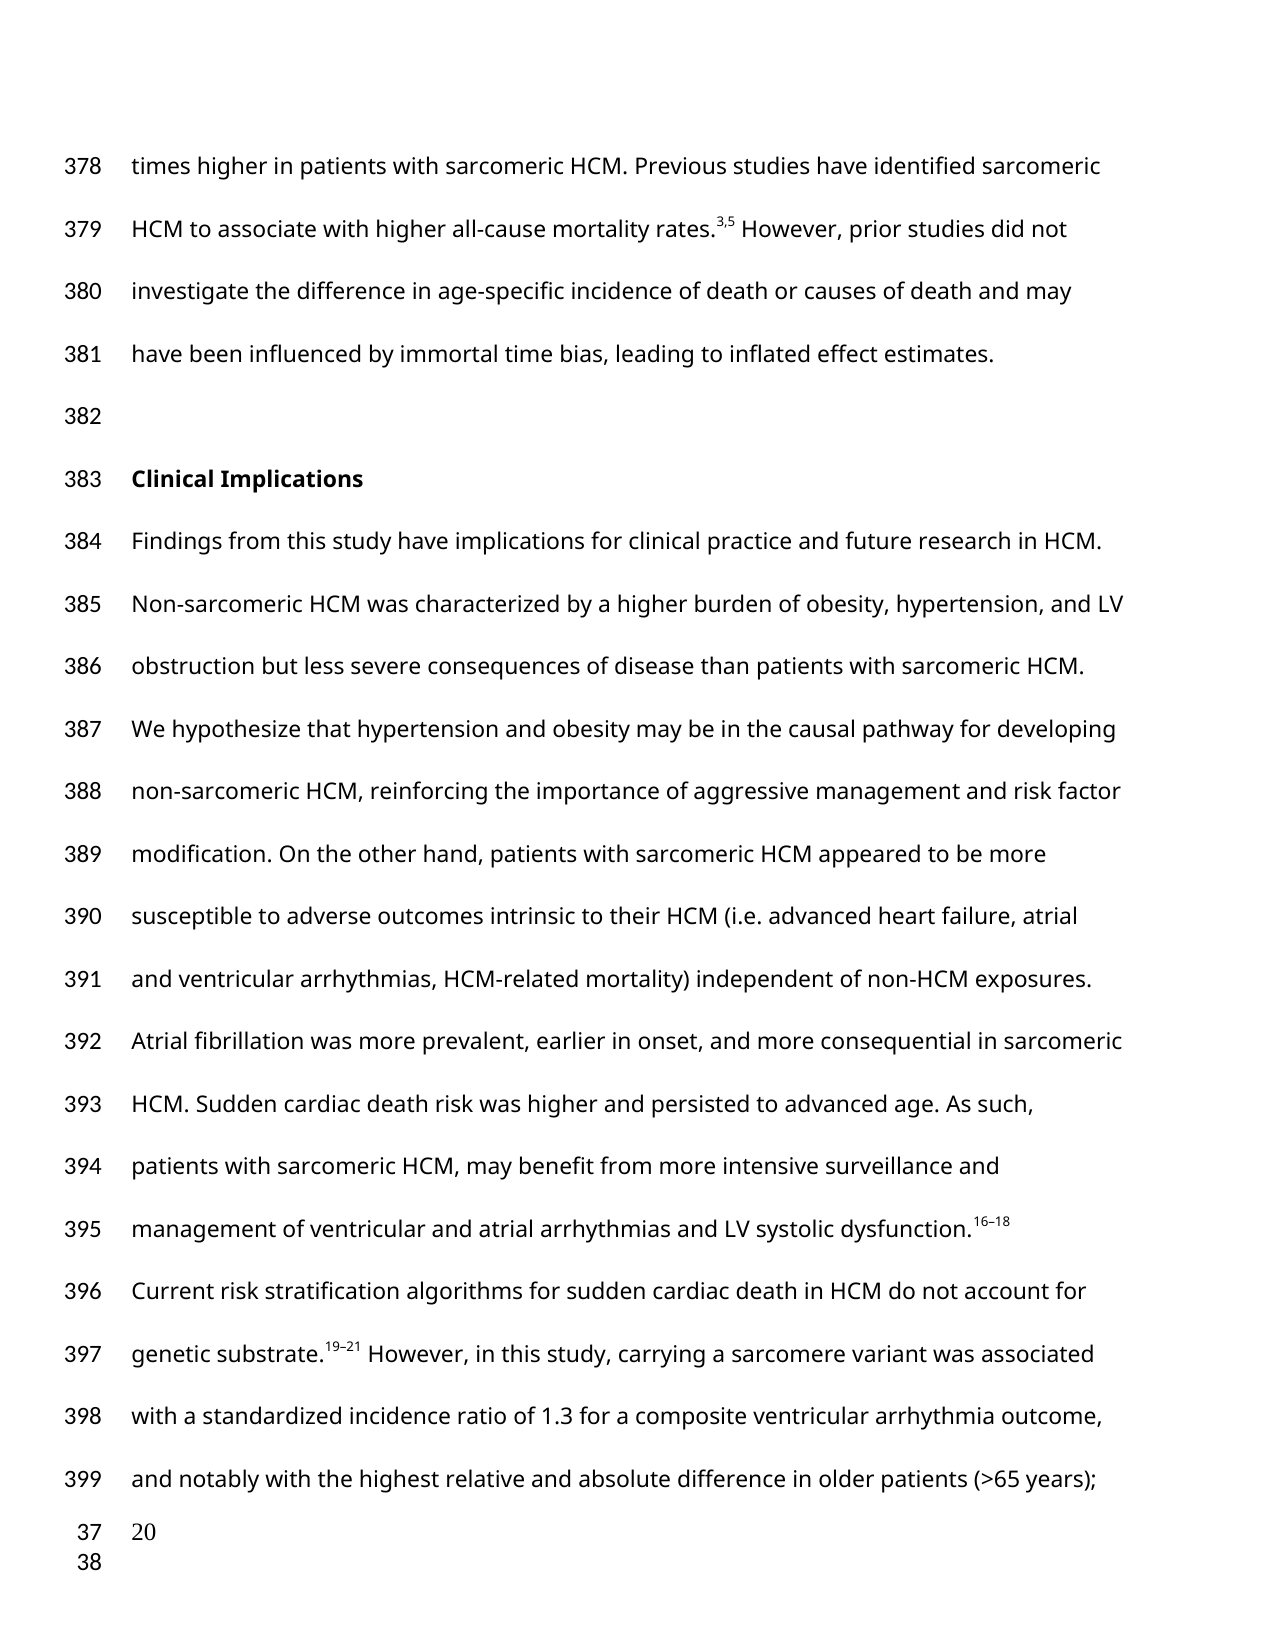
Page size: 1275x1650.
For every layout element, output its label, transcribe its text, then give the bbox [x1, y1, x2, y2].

text Clinical Implications [131, 462, 1125, 494]
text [131, 150, 1125, 369]
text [131, 1275, 1125, 1494]
text Findings from this study have implications for clinical practice and future research in HCM. Non-sarcomeric HCM was characterized by a higher burden of obesity, hypertension, and LV obstruction but less severe consequences of disease than patients with sarcomeric HCM. We hypothesize that hypertension and obesity may be in the causal pathway for developing non-sarcomeric HCM, reinforcing the importance of aggressive management and risk factor modification. On the other hand, patients with sarcomeric HCM appeared to be more susceptible to adverse outcomes intrinsic to their HCM (i.e. advanced heart failure, atrial and ventricular arrhythmias, HCM-related mortality) independent of non-HCM exposures. Atrial fibrillation was more prevalent, earlier in onset, and more consequential in sarcomeric HCM. Sudden cardiac death risk was higher and persisted to advanced age. As such, patients with sarcomeric HCM, may benefit from more intensive surveillance and management of ventricular and atrial arrhythmias and LV systolic dysfunction.16–18 [131, 525, 1125, 1244]
